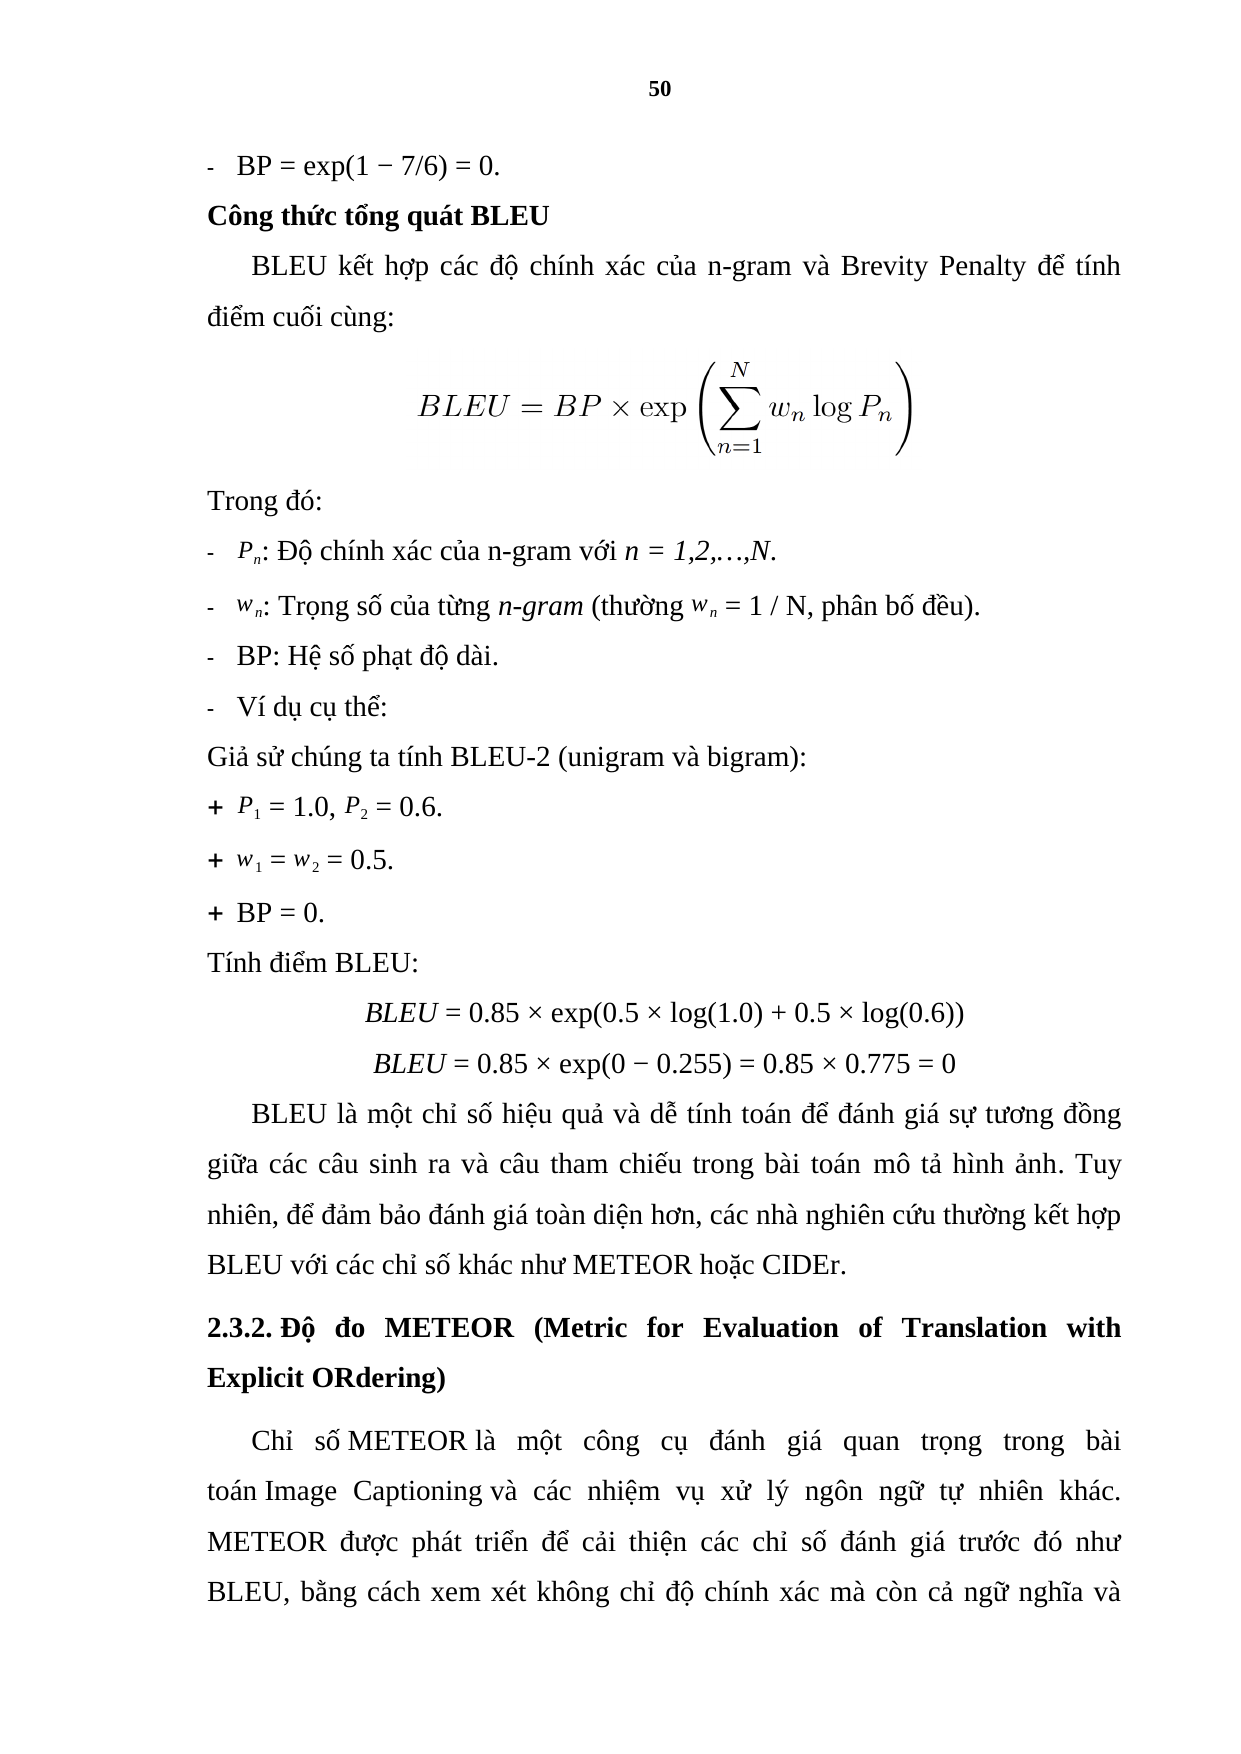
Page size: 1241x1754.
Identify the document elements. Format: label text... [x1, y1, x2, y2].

text BLEU là một chỉ số hiệu quả và dễ tính toán để đánh giá sự tương đồng giữa các câu sinh ra và câu tham chiếu trong bài toán mô tả hình ảnh. Tuy nhiên, để đảm bảo đánh giá toàn diện hơn, các nhà nghiên cứu thường kết hợp BLEU với các chỉ số khác như METEOR hoặc CIDEr. [207, 1096, 1122, 1281]
list = 1.0, = 0.6. [207, 789, 1122, 825]
text BLEU = 0.85 × exp(0 − 0.255) = 0.85 × 0.775 = 0 [207, 1046, 1122, 1079]
text BLEU kết hợp các độ chính xác của n-gram và Brevity Penalty để tính điểm cuối cùng: [207, 248, 1122, 332]
text BLEU = 0.85 × exp(0.5 × log(1.0) + 0.5 × log(0.6)) [207, 996, 1122, 1029]
list BP = exp(1 − 7/6) = 0. [207, 148, 1122, 181]
list Ví dụ cụ thể: [207, 689, 1122, 722]
list BP: Hệ số phạt độ dài. [207, 638, 1122, 672]
picture [406, 348, 923, 470]
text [207, 1423, 1122, 1608]
text Trong đó: [207, 483, 1122, 516]
list : Độ chính xác của n-gram với n = 1,2,…,N. [207, 533, 1122, 571]
list = ​ = 0.5. [207, 842, 1122, 878]
list ​: Trọng số của từng n-gram (thường = 1 / N, phân bố đều). [207, 588, 1122, 622]
text Giả sử chúng ta tính BLEU-2 (unigram và bigram): [207, 739, 1122, 772]
text Công thức tổng quát BLEU [207, 198, 1122, 232]
text Tính điểm BLEU: [207, 945, 1122, 979]
subtitle Độ đo METEOR (Metric for Evaluation of Translation with Explicit ORdering) [207, 1310, 1122, 1394]
list BP = 0. [207, 895, 1122, 928]
